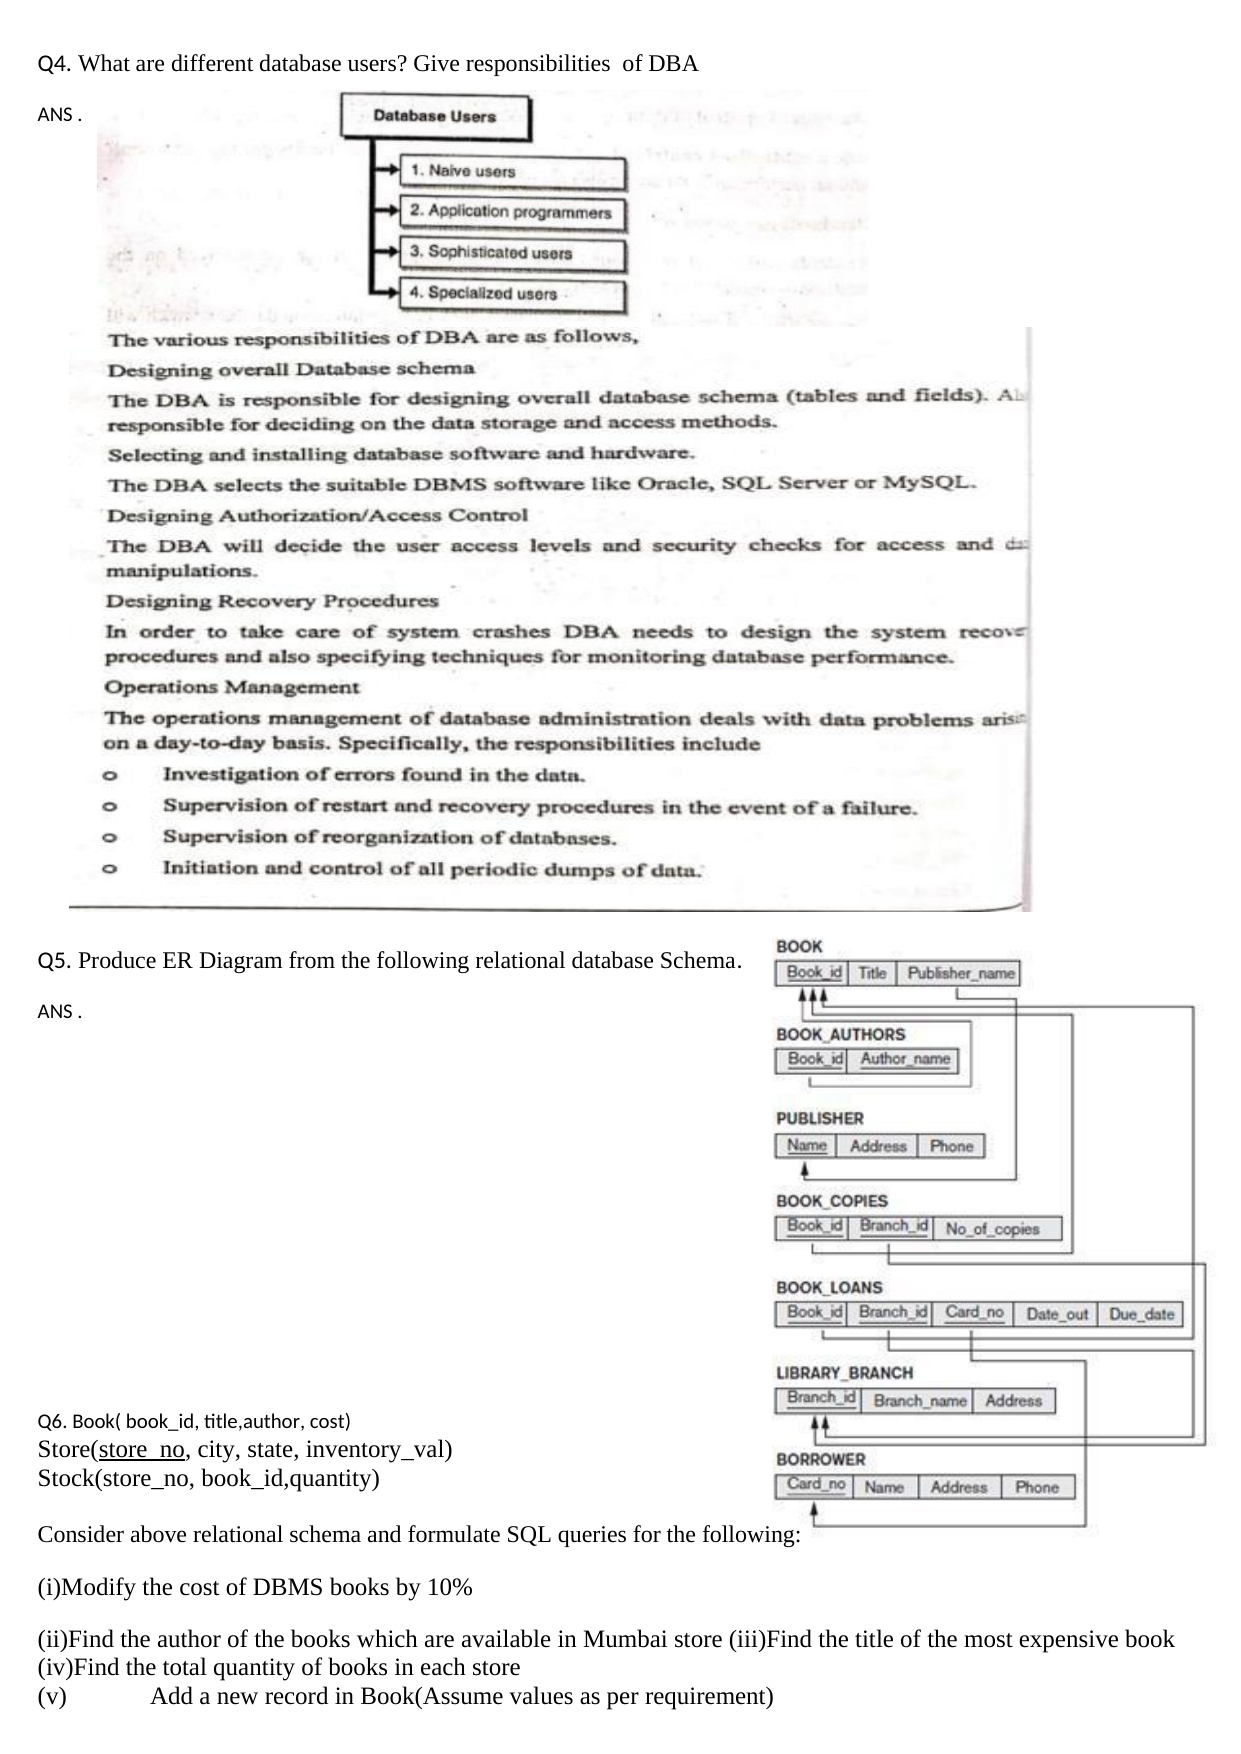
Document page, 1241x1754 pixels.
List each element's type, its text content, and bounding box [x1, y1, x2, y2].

text Store(store_no, city, state, inventory_val) [37, 1434, 1199, 1463]
text Q5. Produce ER Diagram from the following relational database Schema. [37, 945, 1199, 974]
text Q4. What are different database users? Give responsibilities of DBA [37, 48, 1199, 77]
text Stock(store_no, book_id,quantity) [37, 1463, 1199, 1492]
picture [68, 90, 1241, 1541]
text (ii)Find the author of the books which are available in Mumbai store (iii)Find the title of the most expensive book (iv)Find the total quantity of books in each store [37, 1625, 1199, 1681]
text (i)Modify the cost of DBMS books by 10% [37, 1572, 1199, 1601]
text Consider above relational schema and formulate SQL queries for the following: [37, 1520, 1199, 1548]
list Add a new record in Book(Assume values as per requirement) [37, 1681, 1199, 1710]
